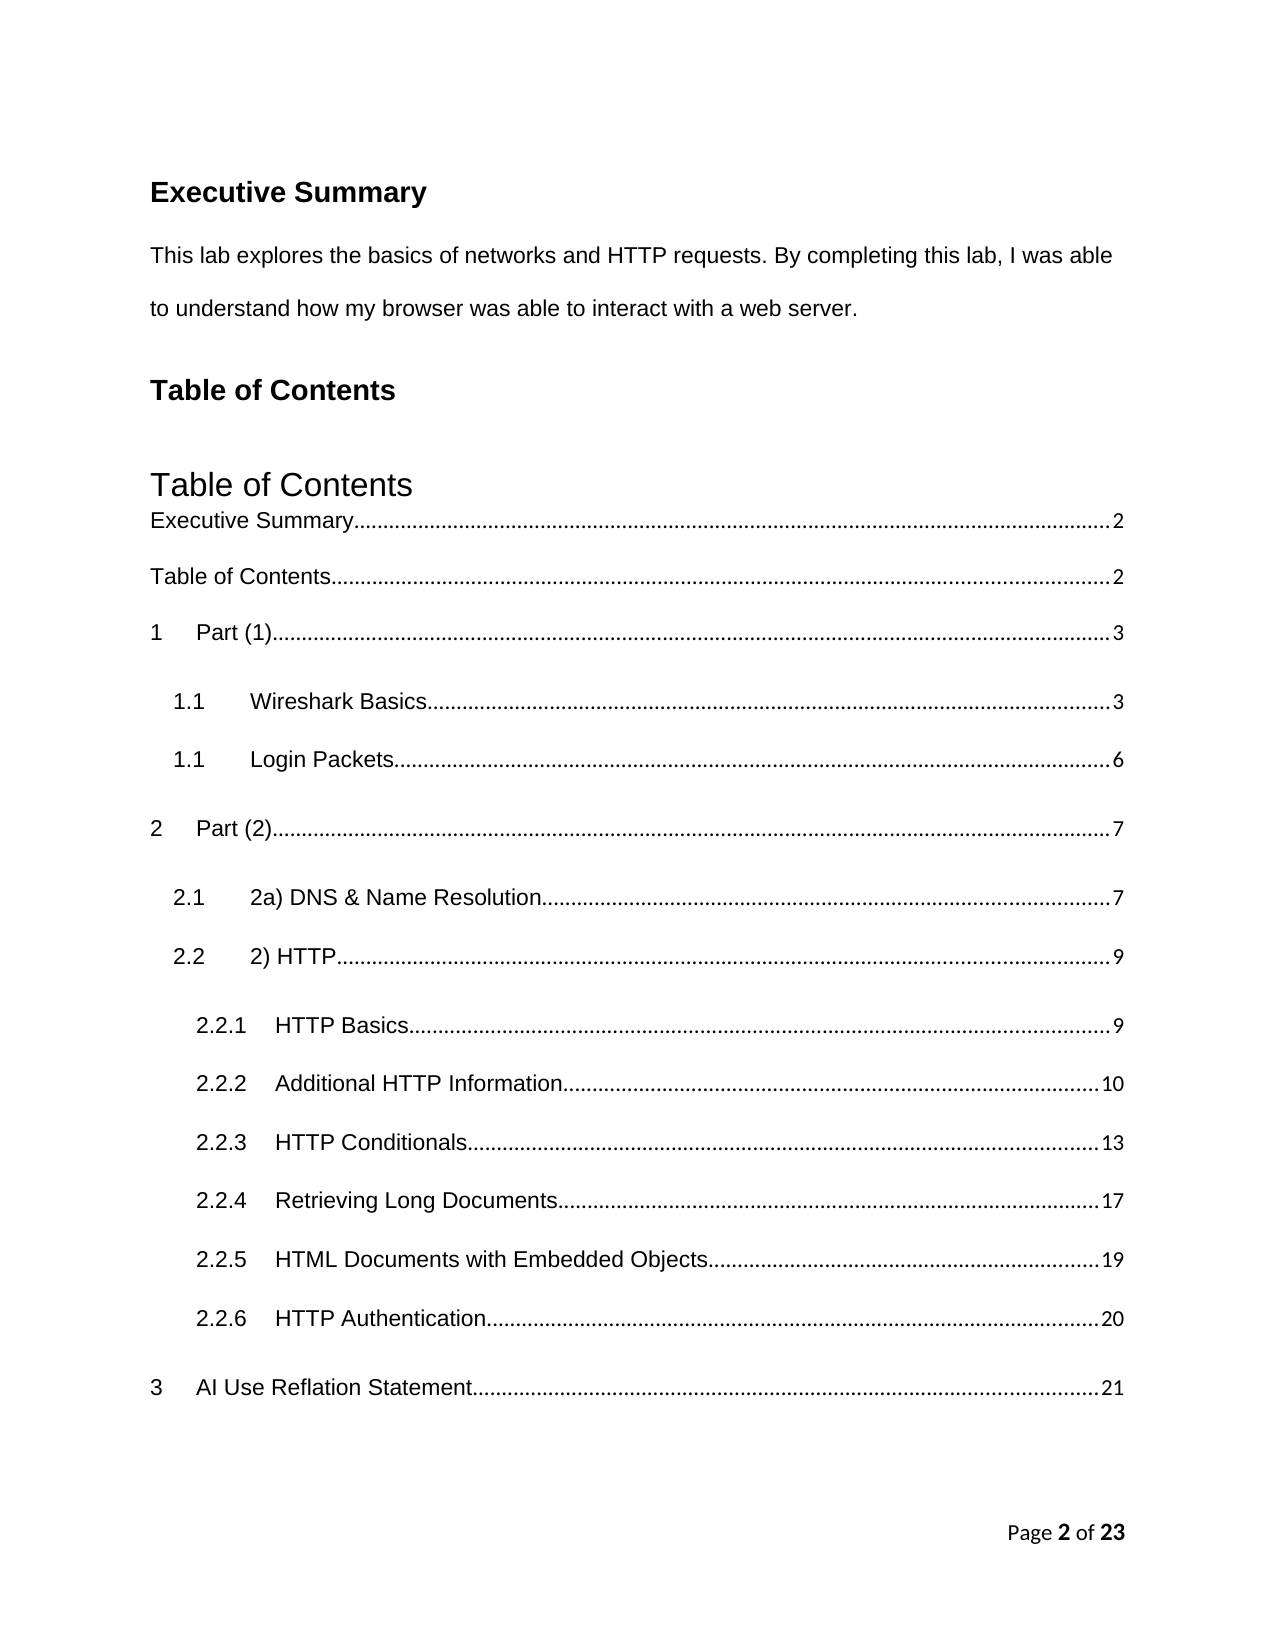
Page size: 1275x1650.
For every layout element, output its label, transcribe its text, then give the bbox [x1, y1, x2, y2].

subtitle Executive Summary [150, 175, 1125, 208]
subtitle Table of Contents [150, 372, 1125, 406]
text This lab explores the basics of networks and HTTP requests. By completing this lab, I was able to understand how my browser was able to interact with a web server. [150, 242, 1125, 321]
